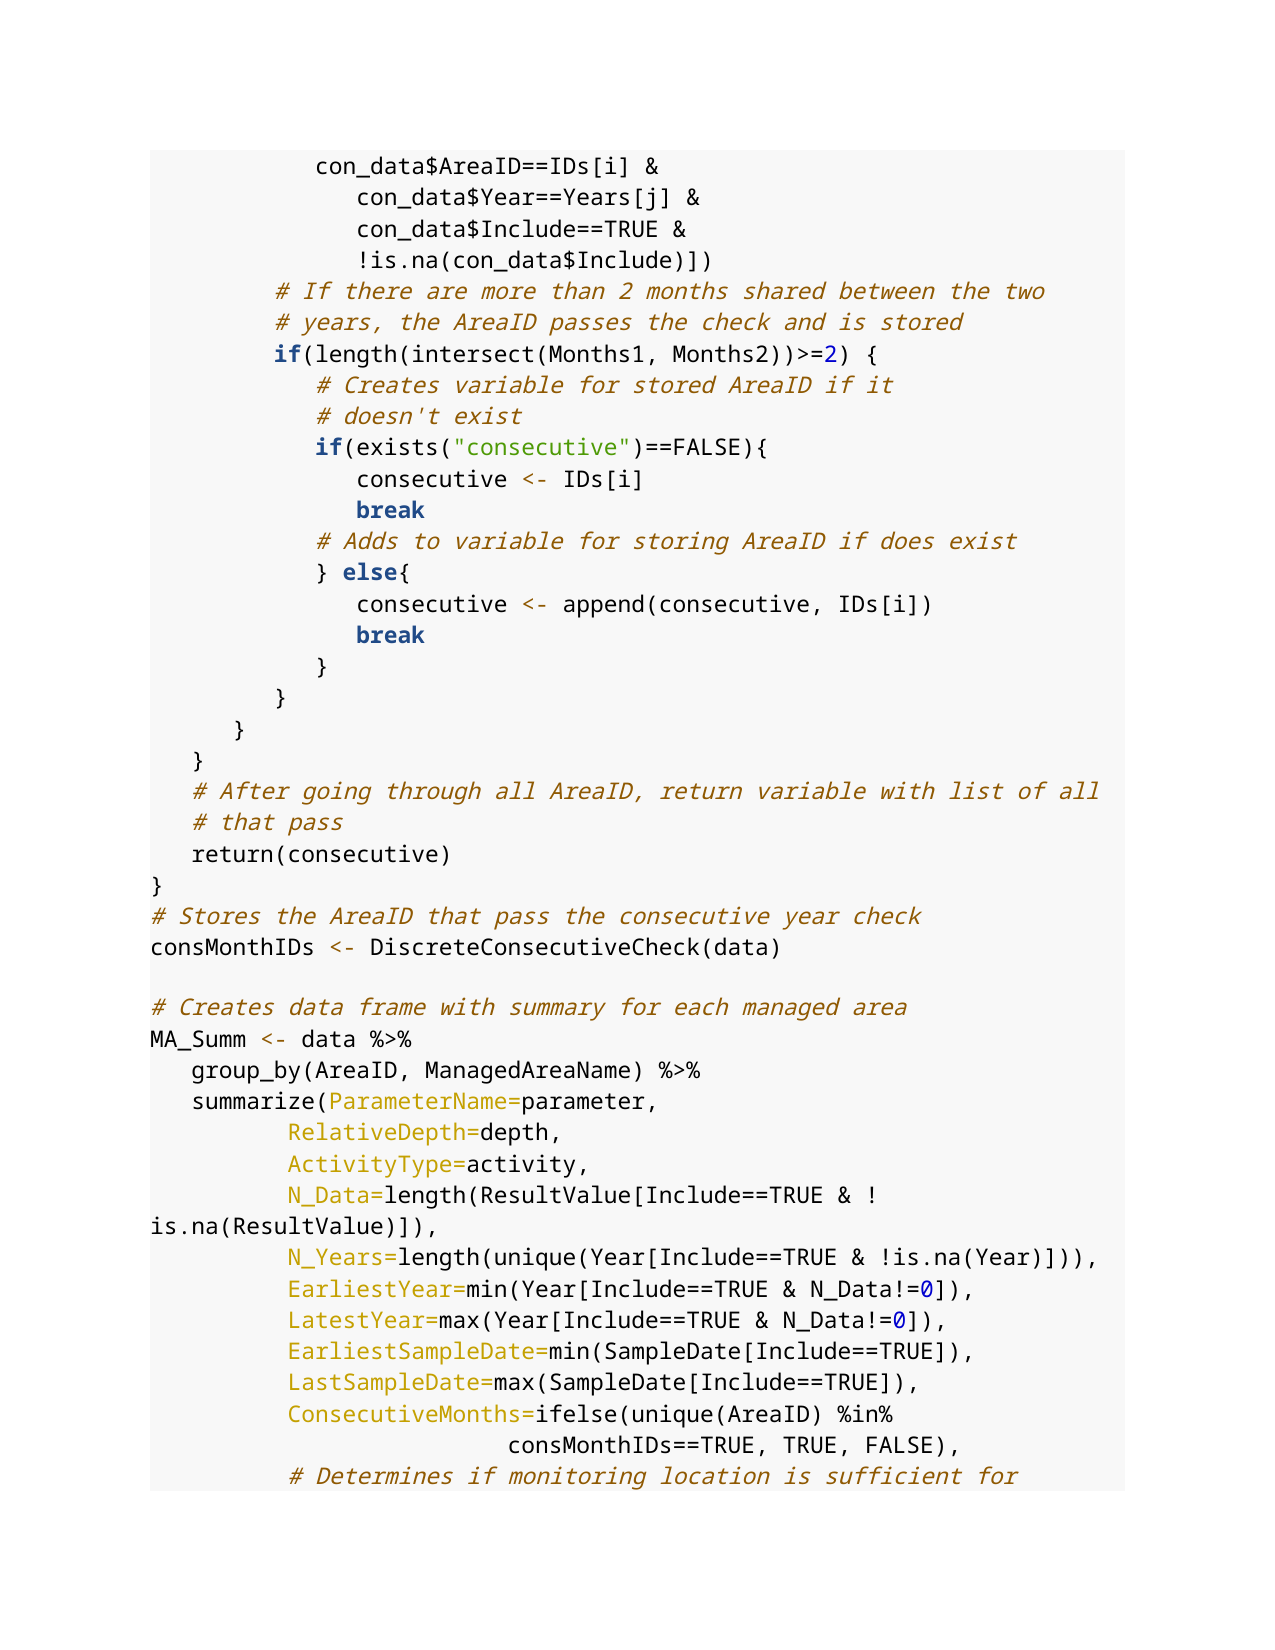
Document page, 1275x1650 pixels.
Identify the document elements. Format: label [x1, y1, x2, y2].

text [150, 150, 1125, 1491]
